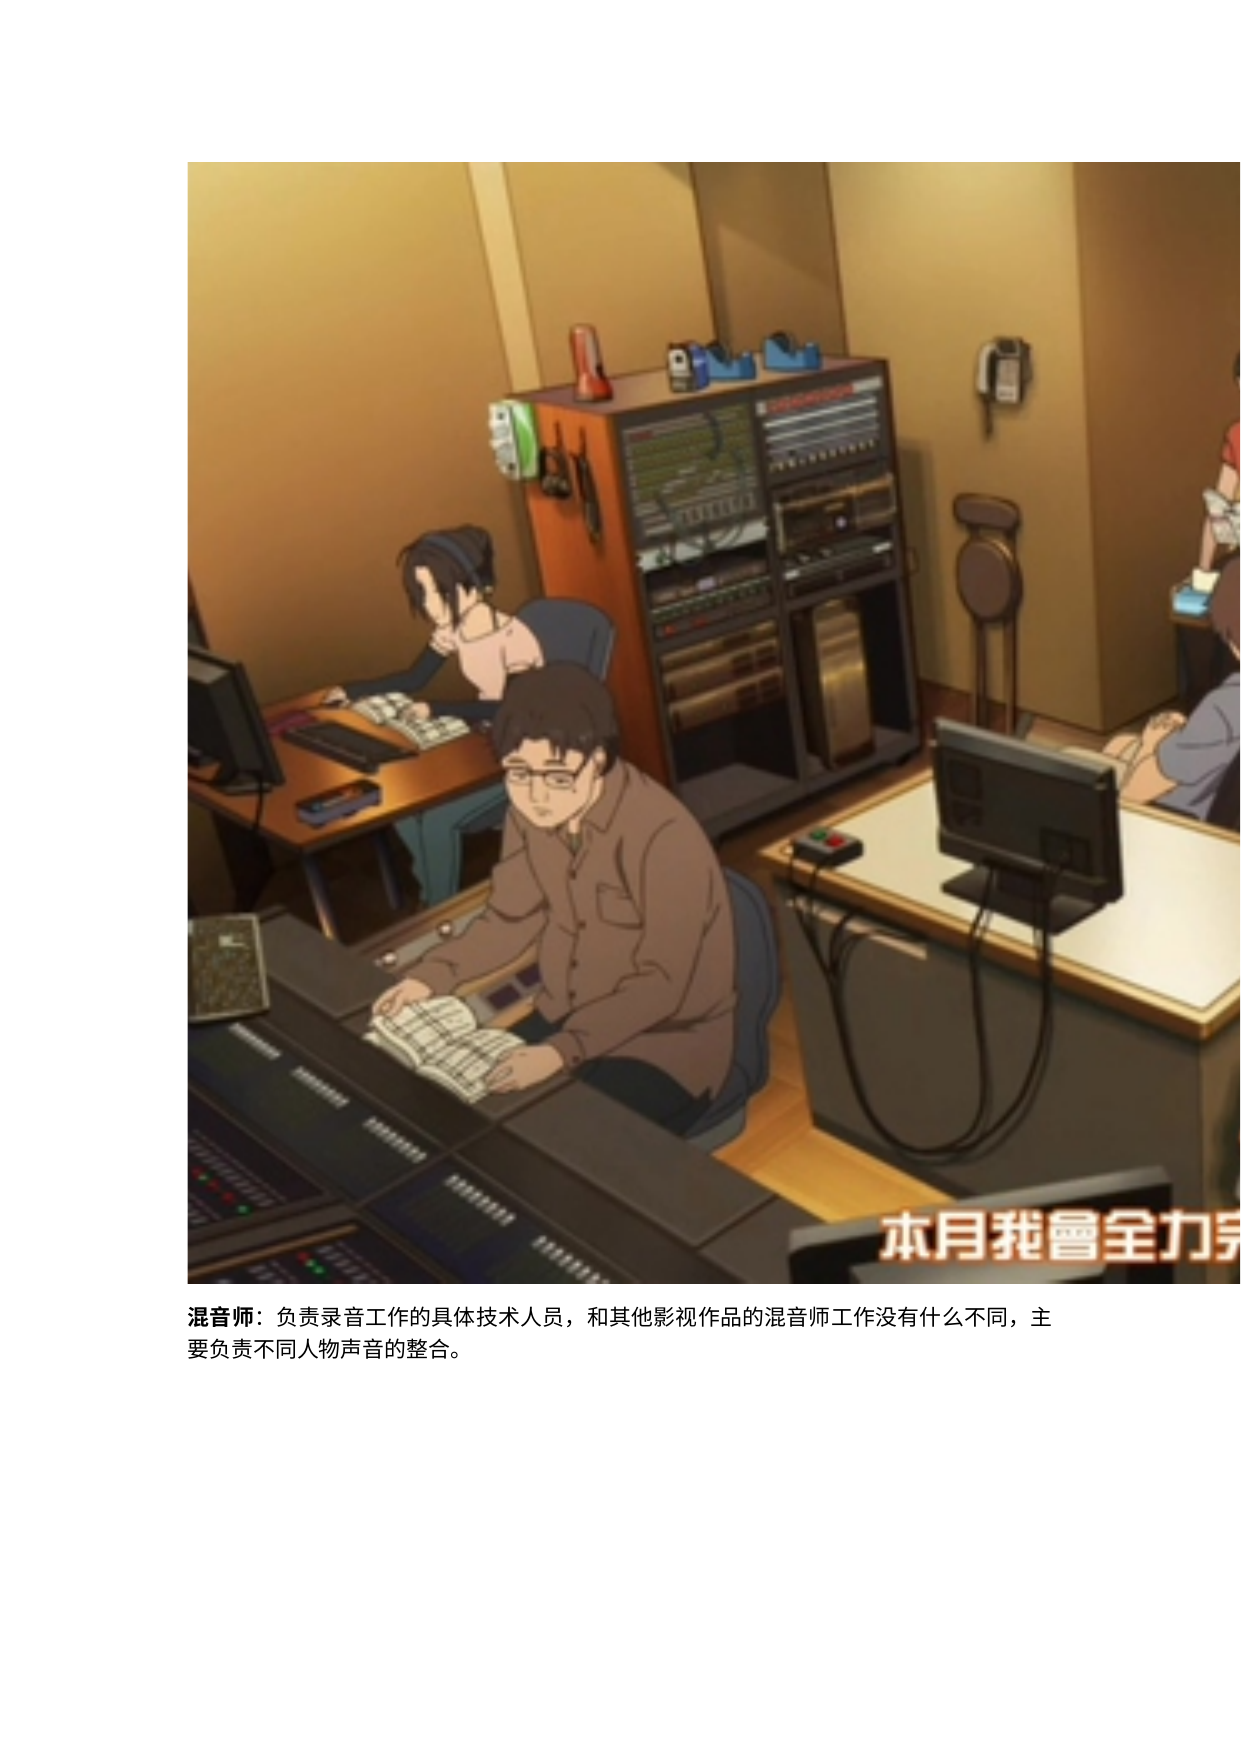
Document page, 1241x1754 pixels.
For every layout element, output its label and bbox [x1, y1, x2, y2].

picture [187, 162, 1241, 1284]
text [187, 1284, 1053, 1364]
